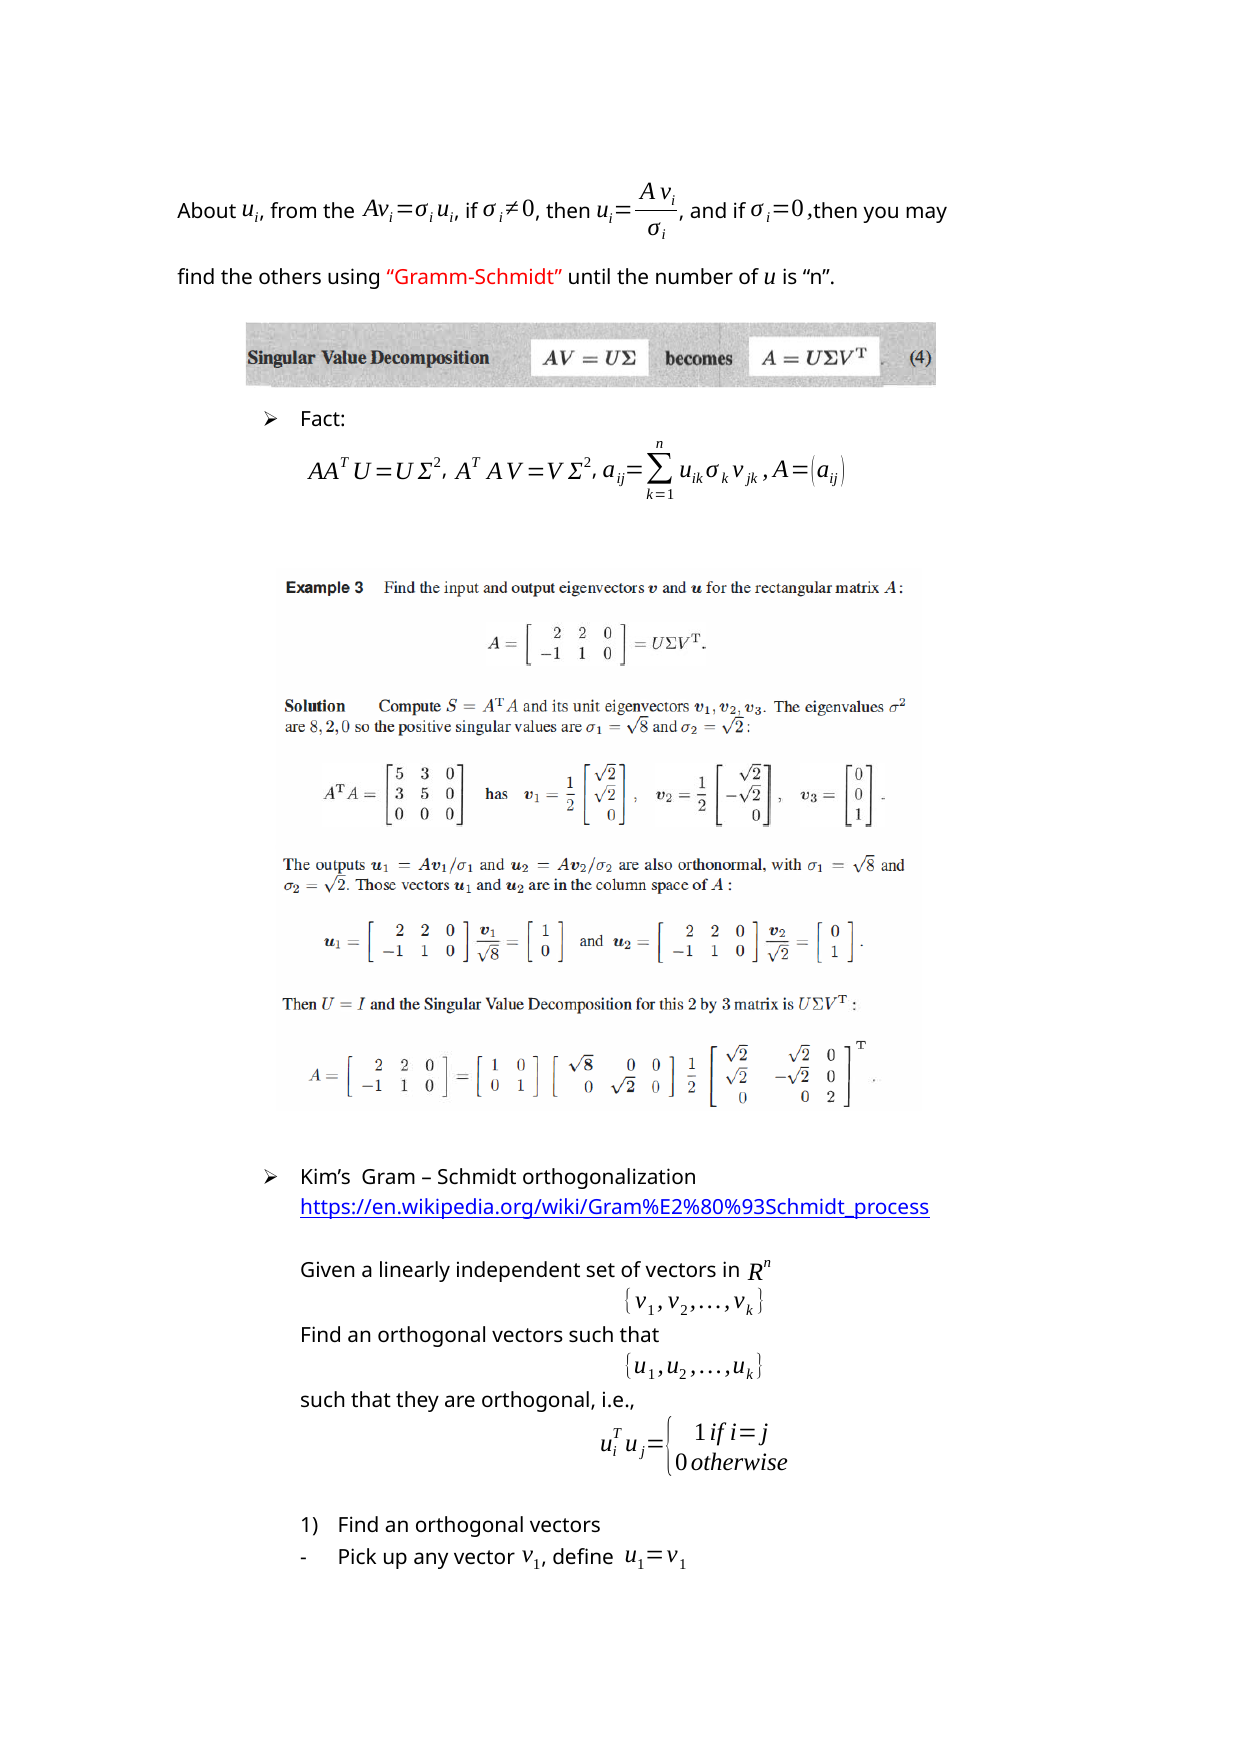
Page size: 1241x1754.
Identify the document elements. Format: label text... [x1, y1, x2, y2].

list Find an orthogonal vectors such that [300, 1321, 1090, 1349]
list Fact: [262, 404, 1090, 433]
list , , [300, 435, 1090, 502]
list Given a linearly independent set of vectors in [300, 1254, 1090, 1285]
text About , from the , if , then , and if then you may [150, 177, 1090, 243]
picture [275, 568, 923, 1111]
text find the others using “Gramm-Schmidt” until the number of is “n”. [150, 262, 1090, 291]
list https://en.wikipedia.org/wiki/Gram%E2%80%93Schmidt_process [300, 1192, 1090, 1221]
picture [245, 322, 936, 388]
list Kim’s Gram – Schmidt orthogonalization [262, 1162, 1090, 1190]
list Find an orthogonal vectors [300, 1510, 1090, 1539]
list such that they are orthogonal, i.e., [300, 1385, 1090, 1413]
list Pick up any vector , define [300, 1541, 1090, 1572]
